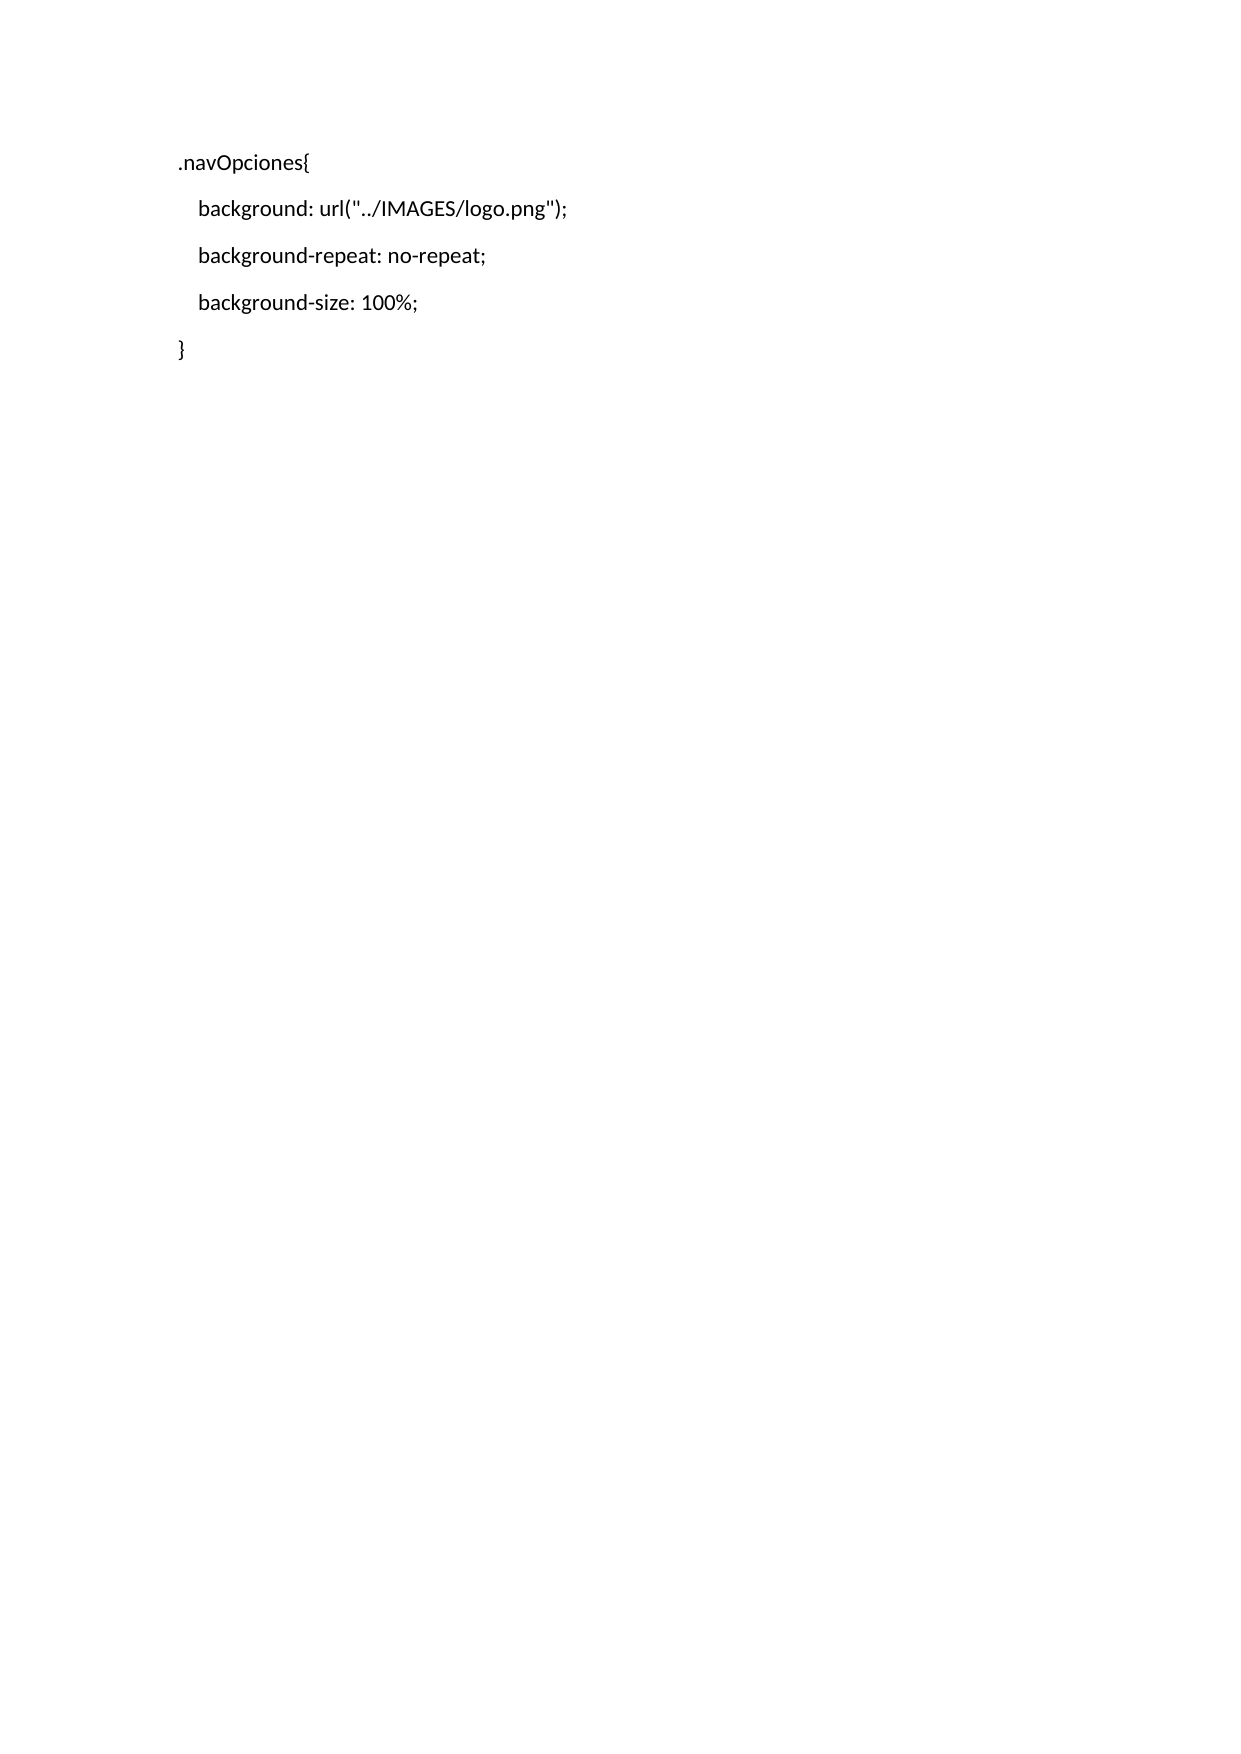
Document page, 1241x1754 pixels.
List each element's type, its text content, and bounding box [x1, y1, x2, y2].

text .navOpciones{ [177, 148, 1063, 176]
text background-size: 100%; [177, 288, 1063, 316]
text } [177, 335, 1063, 363]
text background: url("../IMAGES/logo.png"); [177, 194, 1063, 222]
text background-repeat: no-repeat; [177, 241, 1063, 269]
